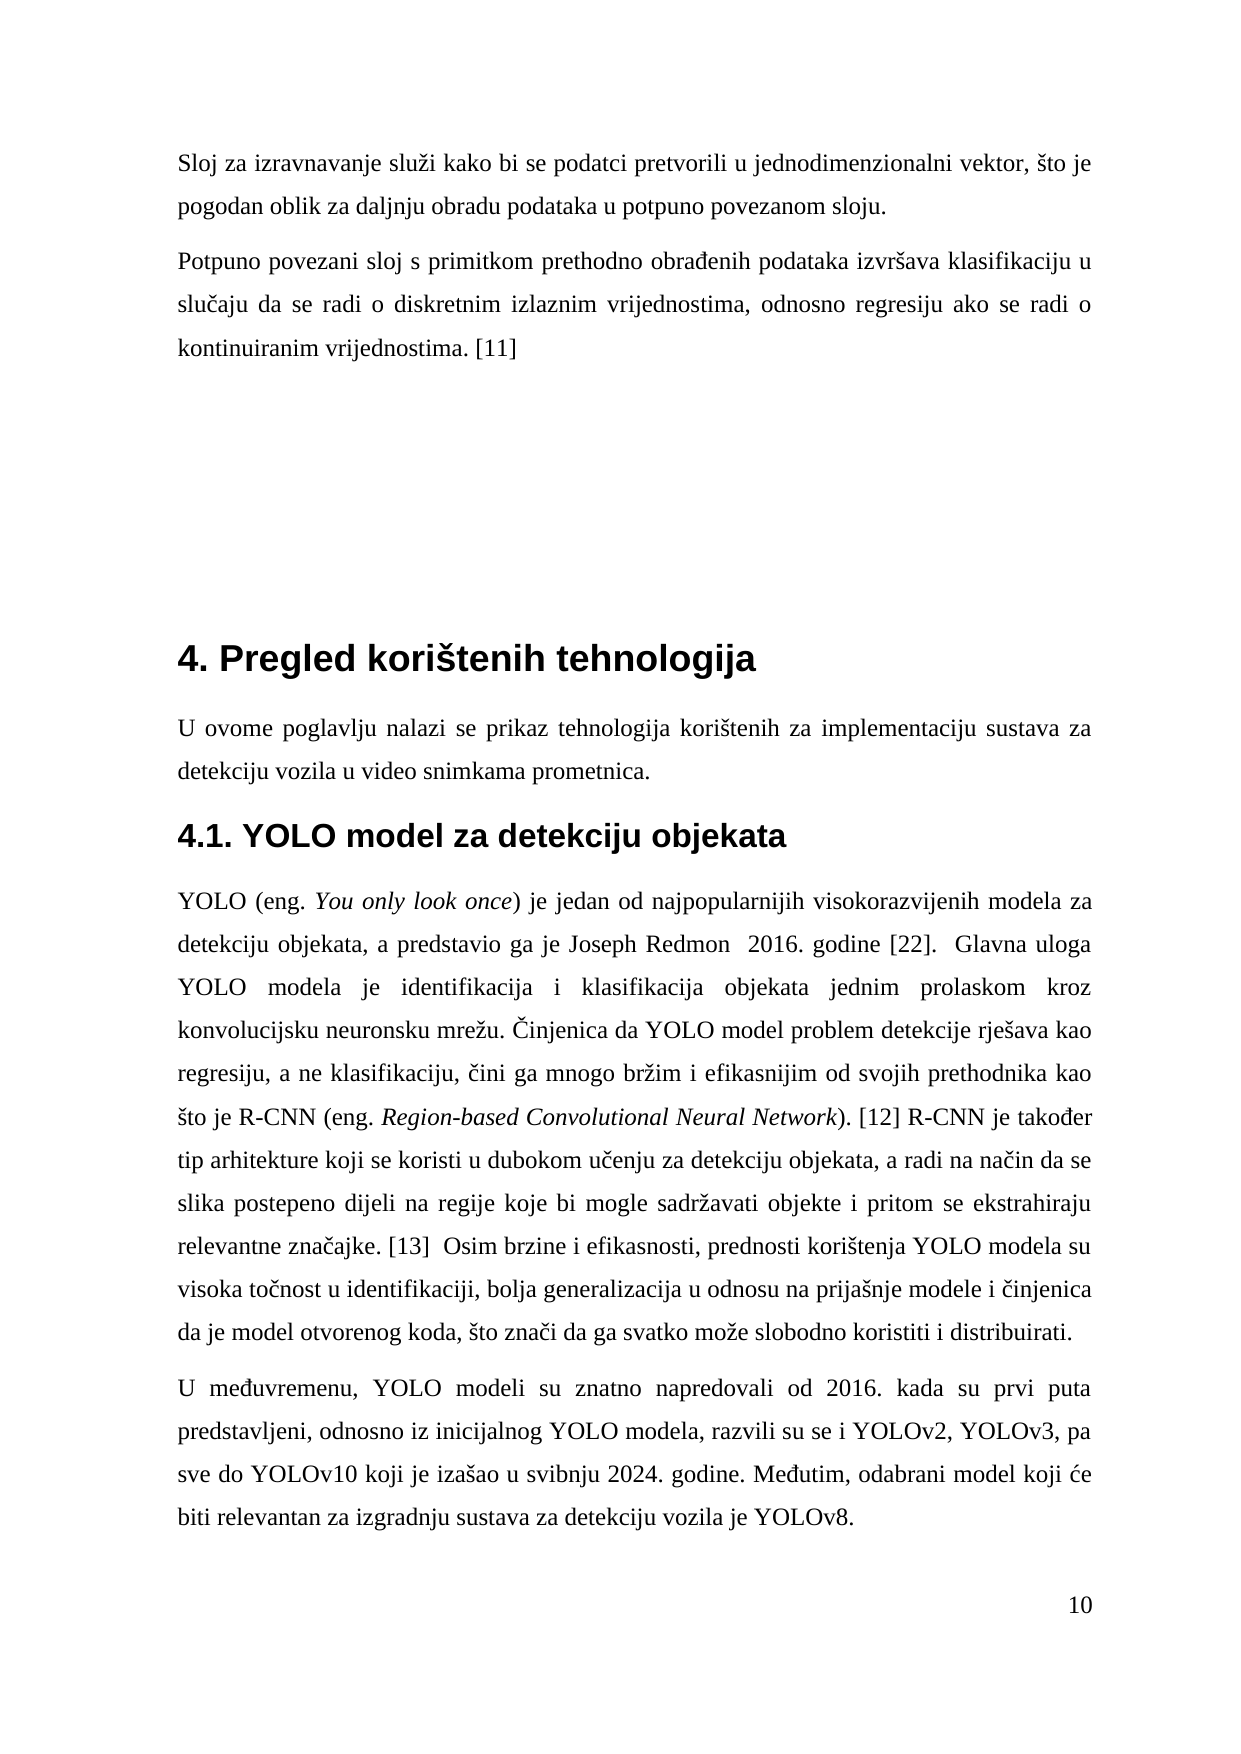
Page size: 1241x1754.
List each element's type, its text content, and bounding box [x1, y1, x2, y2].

text U ovome poglavlju nalazi se prikaz tehnologija korištenih za implementaciju sustava za detekciju vozila u video snimkama prometnica. [177, 713, 1092, 785]
subtitle 4.1. YOLO model za detekciju objekata [177, 816, 1092, 854]
subtitle 4. Pregled korištenih tehnologija [177, 636, 1092, 679]
text Potpuno povezani sloj s primitkom prethodno obrađenih podataka izvršava klasifikaciju u slučaju da se radi o diskretnim izlaznim vrijednostima, odnosno regresiju ako se radi o kontinuiranim vrijednostima. [11] [177, 246, 1092, 361]
text U međuvremenu, YOLO modeli su znatno napredovali od 2016. kada su prvi puta predstavljeni, odnosno iz inicijalnog YOLO modela, razvili su se i YOLOv2, YOLOv3, pa sve do YOLOv10 koji je izašao u svibnju 2024. godine. Međutim, odabrani model koji će biti relevantan za izgradnju sustava za detekciju vozila je YOLOv8. [177, 1373, 1092, 1531]
text YOLO (eng. You only look once) je jedan od najpopularnijih visokorazvijenih modela za detekciju objekata, a predstavio ga je Joseph Redmon 2016. godine [22]. Glavna uloga YOLO modela je identifikacija i klasifikacija objekata jednim prolaskom kroz konvolucijsku neuronsku mrežu. Činjenica da YOLO model problem detekcije rješava kao regresiju, a ne klasifikaciju, čini ga mnogo bržim i efikasnijim od svojih prethodnika kao što je R-CNN (eng. Region-based Convolutional Neural Network). [12] R-CNN je također tip arhitekture koji se koristi u dubokom učenju za detekciju objekata, a radi na način da se slika postepeno dijeli na regije koje bi mogle sadržavati objekte i pritom se ekstrahiraju relevantne značajke. [13] Osim brzine i efikasnosti, prednosti korištenja YOLO modela su visoka točnost u identifikaciji, bolja generalizacija u odnosu na prijašnje modele i činjenica da je model otvorenog koda, što znači da ga svatko može slobodno koristiti i distribuirati. [177, 886, 1092, 1346]
text Sloj za izravnavanje služi kako bi se podatci pretvorili u jednodimenzionalni vektor, što je pogodan oblik za daljnju obradu podataka u potpuno povezanom sloju. [177, 148, 1092, 219]
